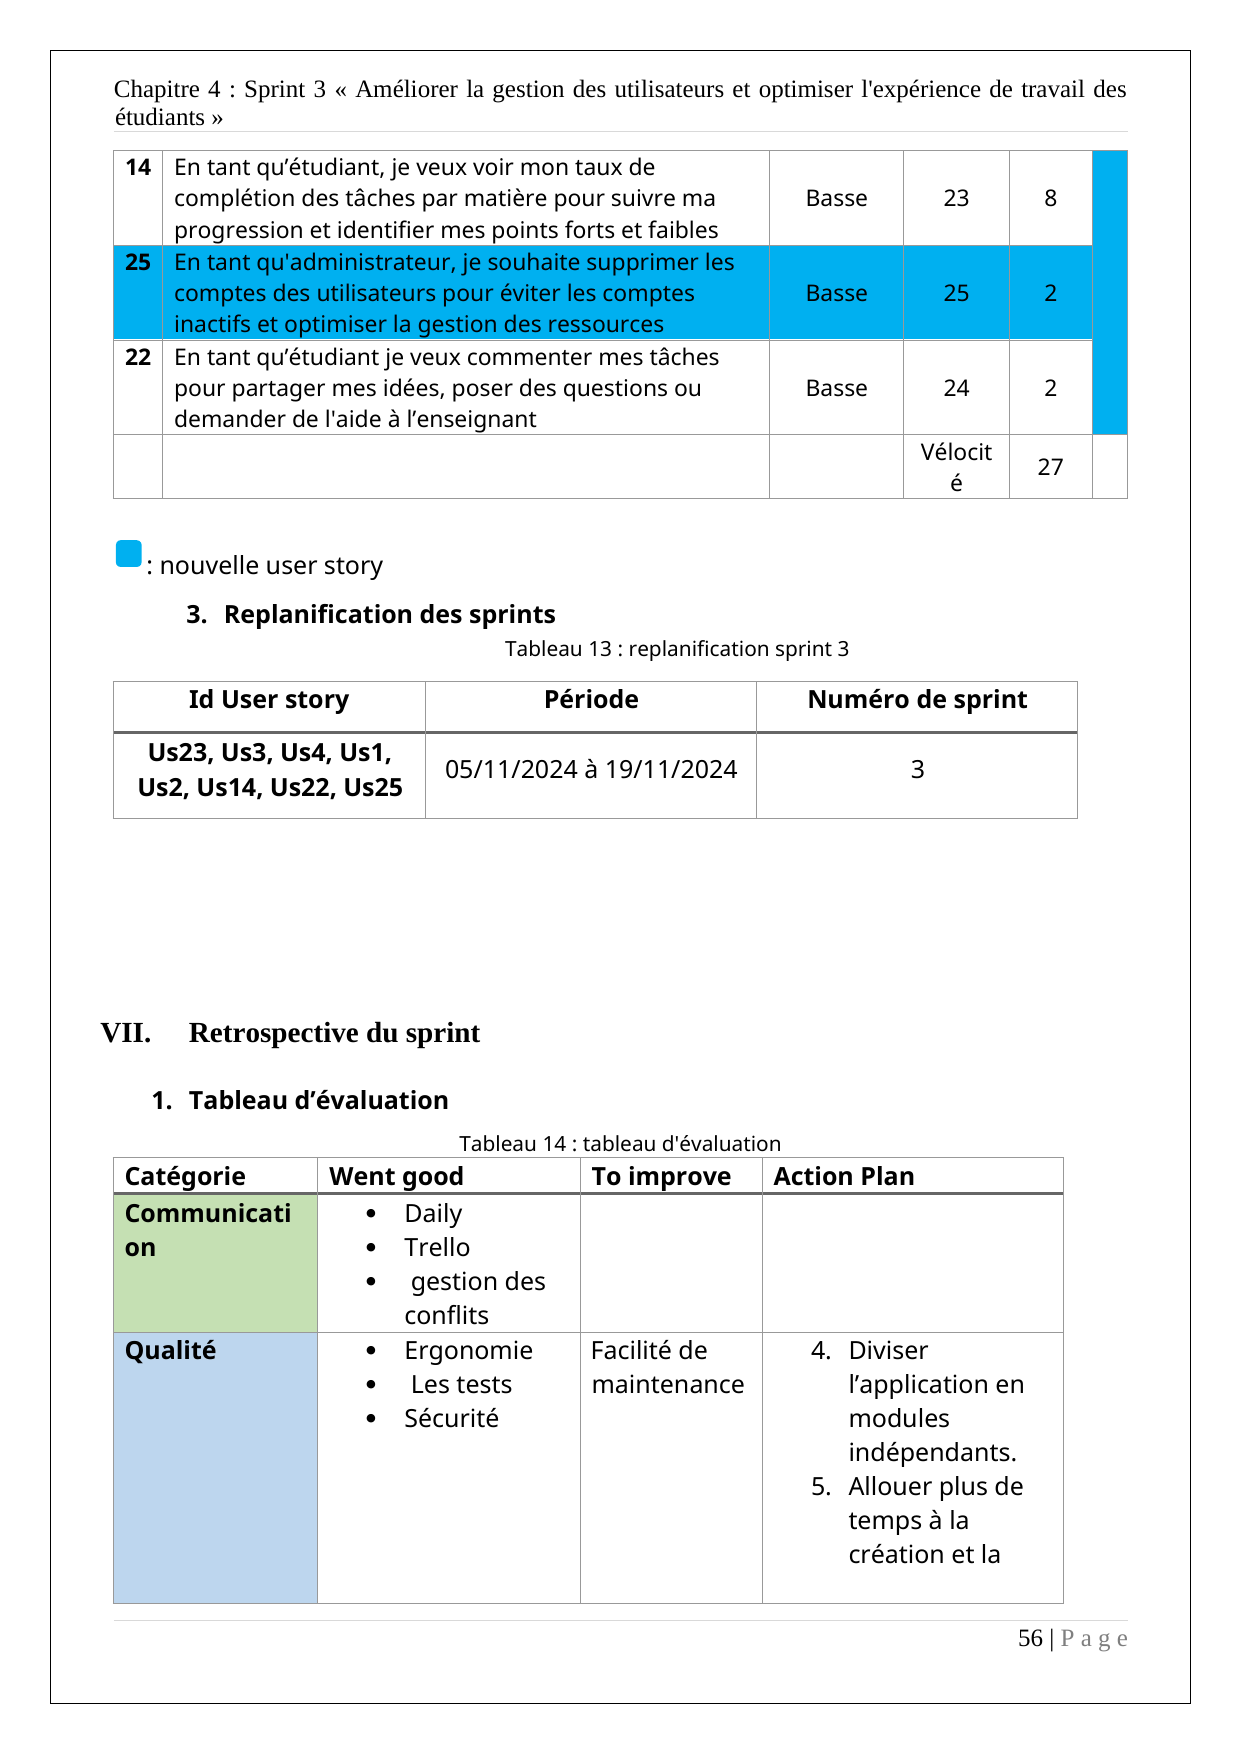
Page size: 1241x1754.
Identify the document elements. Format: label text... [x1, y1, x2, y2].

text Tableau 14 : tableau d'évaluation [459, 1129, 782, 1157]
table_header Id User story [114, 682, 425, 731]
table_cell 24 [904, 341, 1009, 434]
table_cell [763, 1195, 1063, 1332]
table_cell 2 [1010, 341, 1092, 434]
table_cell [581, 1195, 762, 1332]
table_cell 2 [1010, 246, 1092, 339]
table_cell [318, 1333, 580, 1603]
table_cell Basse [770, 341, 903, 434]
table_cell En tant qu’étudiant je veux commenter mes tâches pour partager mes idées, poser des questions ou demander de l'aide à l’enseignant [163, 341, 769, 434]
table_cell En tant qu’étudiant, je veux voir mon taux de complétion des tâches par matière pour suivre ma progression et identifier mes points forts et faibles [163, 151, 769, 245]
text Tableau 13 : replanification sprint 3 [505, 634, 849, 662]
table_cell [581, 1333, 762, 1603]
list Replanification des sprints [186, 597, 1128, 631]
table_header Numéro de sprint [757, 682, 1077, 731]
table_cell 22 [114, 341, 162, 434]
table_cell 25 [114, 246, 162, 339]
table_cell [1093, 435, 1127, 498]
table_cell 25 [904, 246, 1009, 339]
table_cell 14 [114, 151, 162, 245]
text : nouvelle user story [114, 548, 1128, 582]
subtitle Tableau d’évaluation [151, 1083, 1128, 1117]
table_cell [770, 435, 903, 498]
table_header Went good [318, 1158, 580, 1192]
table_cell 8 [1010, 151, 1092, 245]
table_cell En tant qu'administrateur, je souhaite supprimer les comptes des utilisateurs pour éviter les comptes inactifs et optimiser la gestion des ressources [163, 246, 769, 339]
table_cell Basse [770, 246, 903, 339]
table_cell 3 [757, 734, 1077, 818]
table_cell Basse [770, 151, 903, 245]
table_header To improve [581, 1158, 762, 1192]
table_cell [763, 1333, 1063, 1603]
table_header Action Plan [763, 1158, 1063, 1192]
table_cell 23 [904, 151, 1009, 245]
table_cell [114, 435, 162, 498]
table_header Catégorie [114, 1158, 317, 1192]
table_cell Communication [114, 1195, 317, 1332]
table_cell Qualité [114, 1333, 317, 1603]
table_header Période [426, 682, 756, 731]
table_cell Vélocité [904, 435, 1009, 498]
table_cell Us23, Us3, Us4, Us1, Us2, Us14, Us22, Us25 [114, 734, 425, 818]
subtitle Retrospective du sprint [151, 1016, 1128, 1049]
table_cell Daily Trello gestion des conflits [318, 1195, 580, 1332]
table_cell [163, 435, 769, 498]
table_cell 05/11/2024 à 19/11/2024 [426, 734, 756, 818]
table_cell 27 [1010, 435, 1092, 498]
